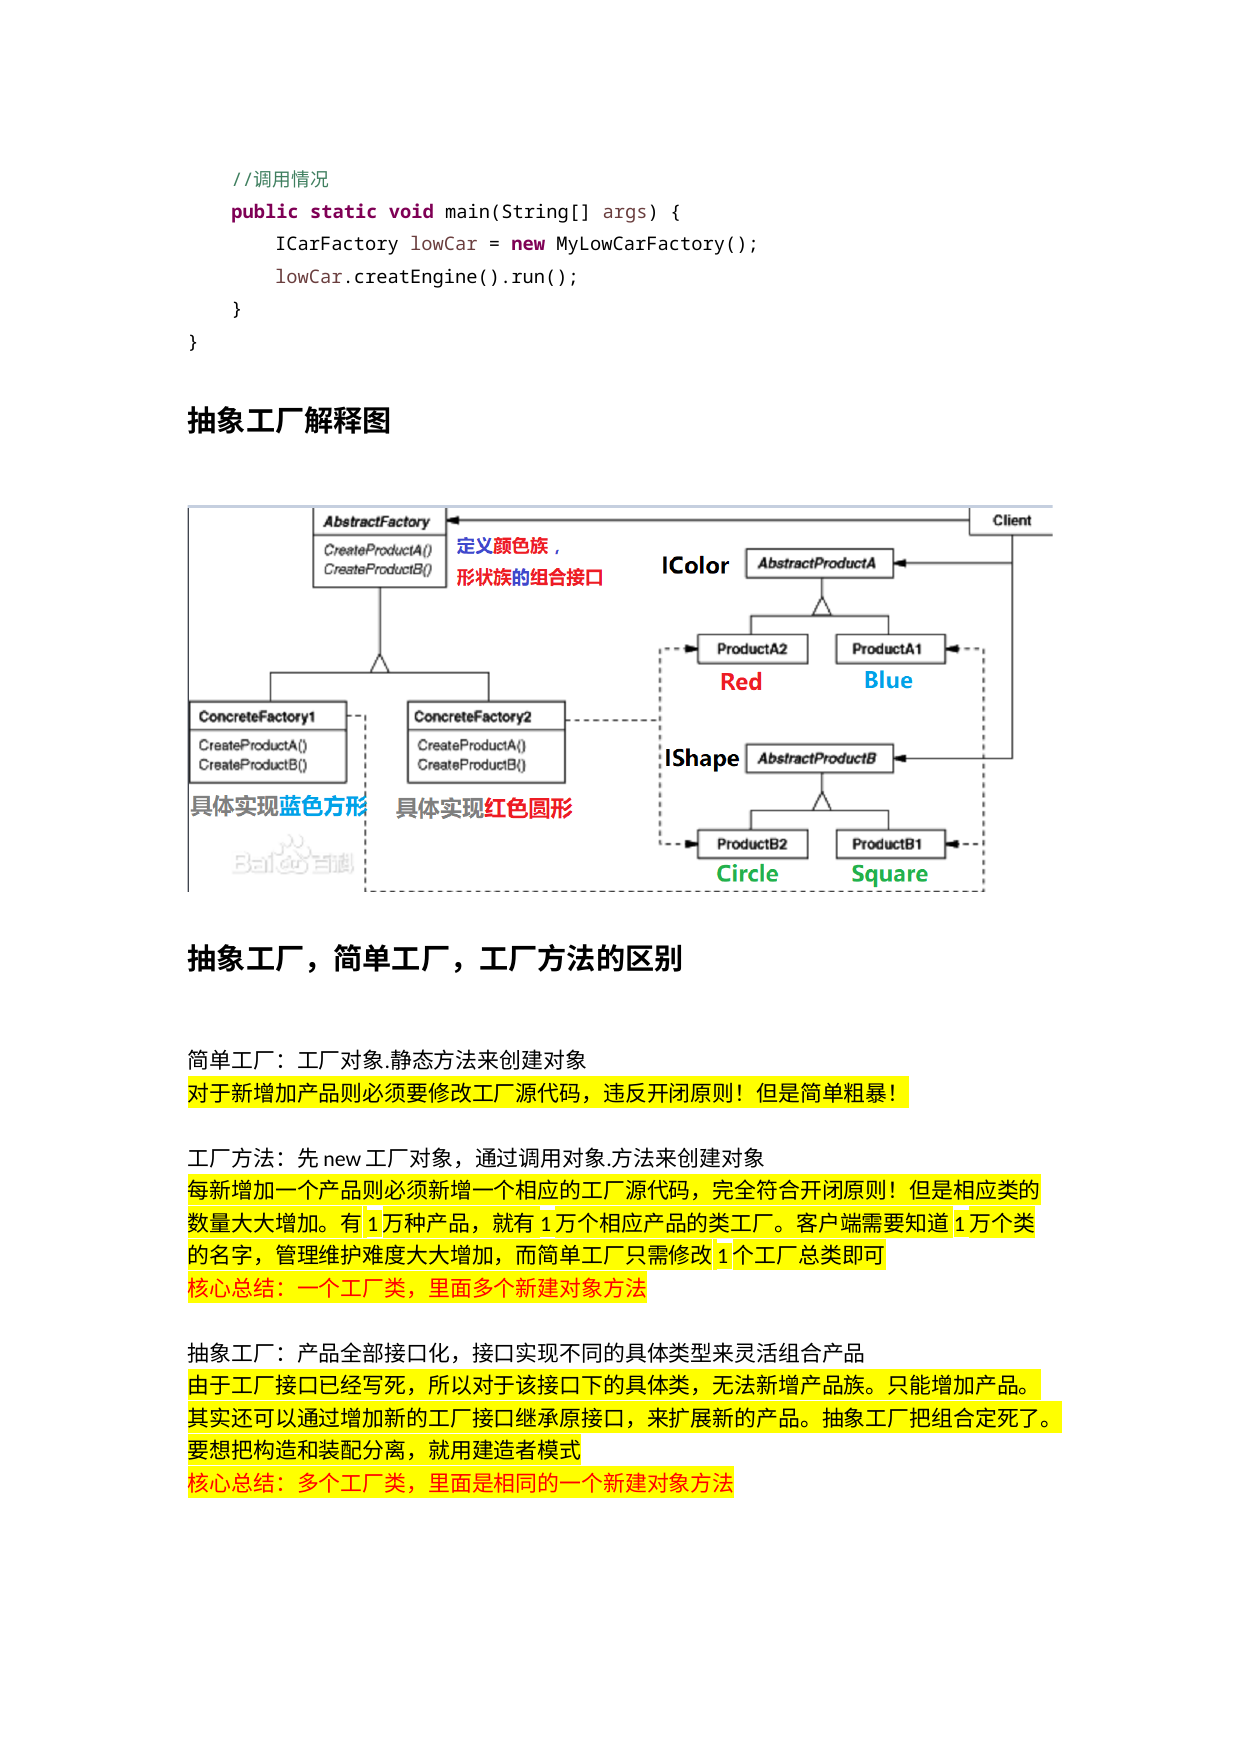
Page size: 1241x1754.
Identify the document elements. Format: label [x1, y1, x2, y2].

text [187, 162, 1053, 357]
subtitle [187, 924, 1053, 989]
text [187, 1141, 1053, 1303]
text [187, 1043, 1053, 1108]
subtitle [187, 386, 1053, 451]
picture [187, 505, 1053, 895]
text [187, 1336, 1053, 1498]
